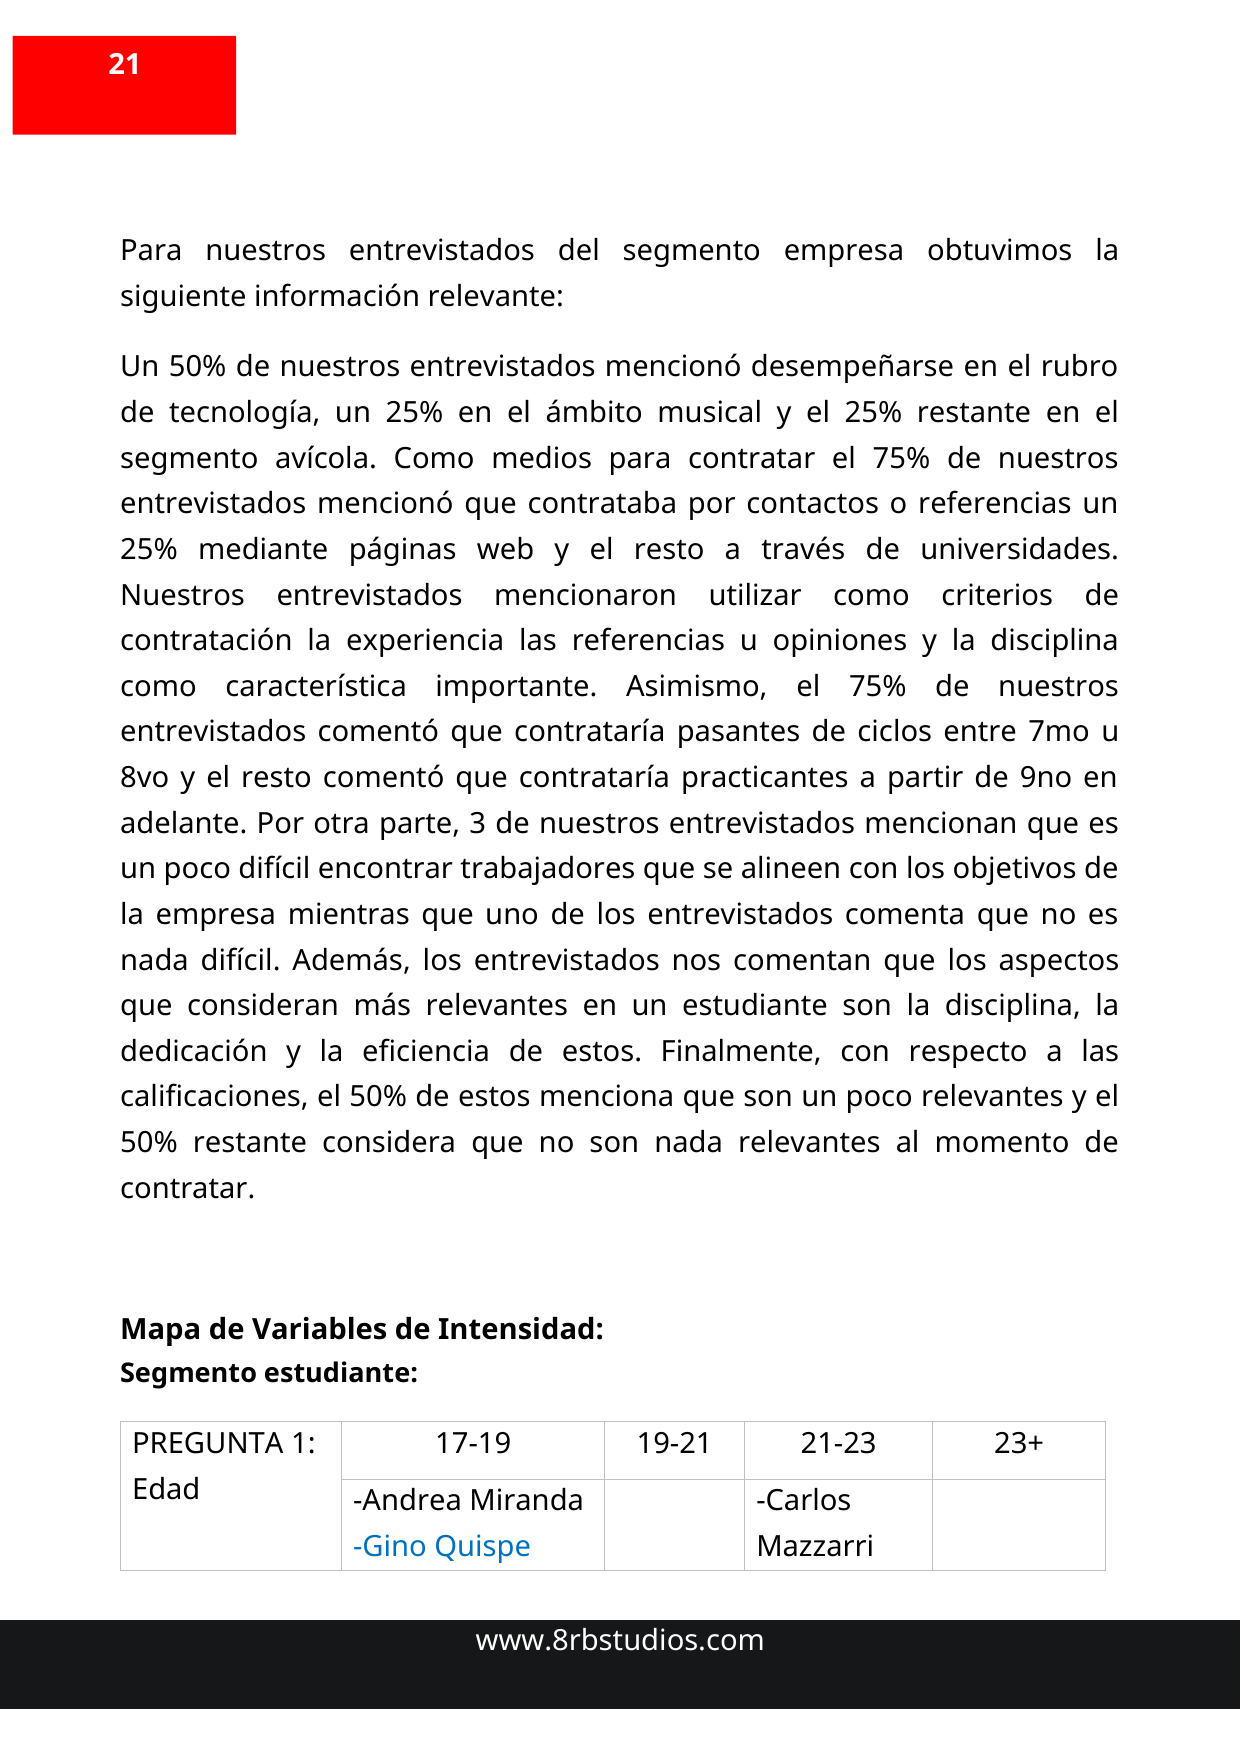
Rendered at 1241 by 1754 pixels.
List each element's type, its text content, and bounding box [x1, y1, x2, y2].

table_cell -Carlos Mazzarri [745, 1480, 932, 1570]
text Segmento estudiante: [120, 1354, 1120, 1391]
table_header 19-21 [605, 1422, 744, 1479]
text Mapa de Variables de Intensidad: [120, 1308, 1120, 1348]
table_header 21-23 [745, 1422, 932, 1479]
text Un 50% de nuestros entrevistados mencionó desempeñarse en el rubro de tecnología, un 25% en el ámbito musical y el 25% restante en el segmento avícola. Como medios para contratar el 75% de nuestros entrevistados mencionó que contrataba por contactos o referencias un 25% mediante páginas web y el resto a través de universidades. Nuestros entrevistados mencionaron utilizar como criterios de contratación la experiencia las referencias u opiniones y la disciplina como característica importante. Asimismo, el 75% de nuestros entrevistados comentó que contrataría pasantes de ciclos entre 7mo u 8vo y el resto comentó que contrataría practicantes a partir de 9no en adelante. Por otra parte, 3 de nuestros entrevistados mencionan que es un poco difícil encontrar trabajadores que se alineen con los objetivos de la empresa mientras que uno de los entrevistados comenta que no es nada difícil. Además, los entrevistados nos comentan que los aspectos que consideran más relevantes en un estudiante son la disciplina, la dedicación y la eficiencia de estos. Finalmente, con respecto a las calificaciones, el 50% de estos menciona que son un poco relevantes y el 50% restante considera que no son nada relevantes al momento de contratar. [120, 346, 1120, 1207]
table_cell [605, 1480, 744, 1570]
table_header PREGUNTA 1: Edad [121, 1422, 341, 1570]
table_cell [933, 1480, 1105, 1570]
table_header 23+ [933, 1422, 1105, 1479]
table_header 17-19 [342, 1422, 604, 1479]
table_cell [342, 1480, 604, 1570]
text Para nuestros entrevistados del segmento empresa obtuvimos la siguiente información relevante: [120, 229, 1120, 315]
